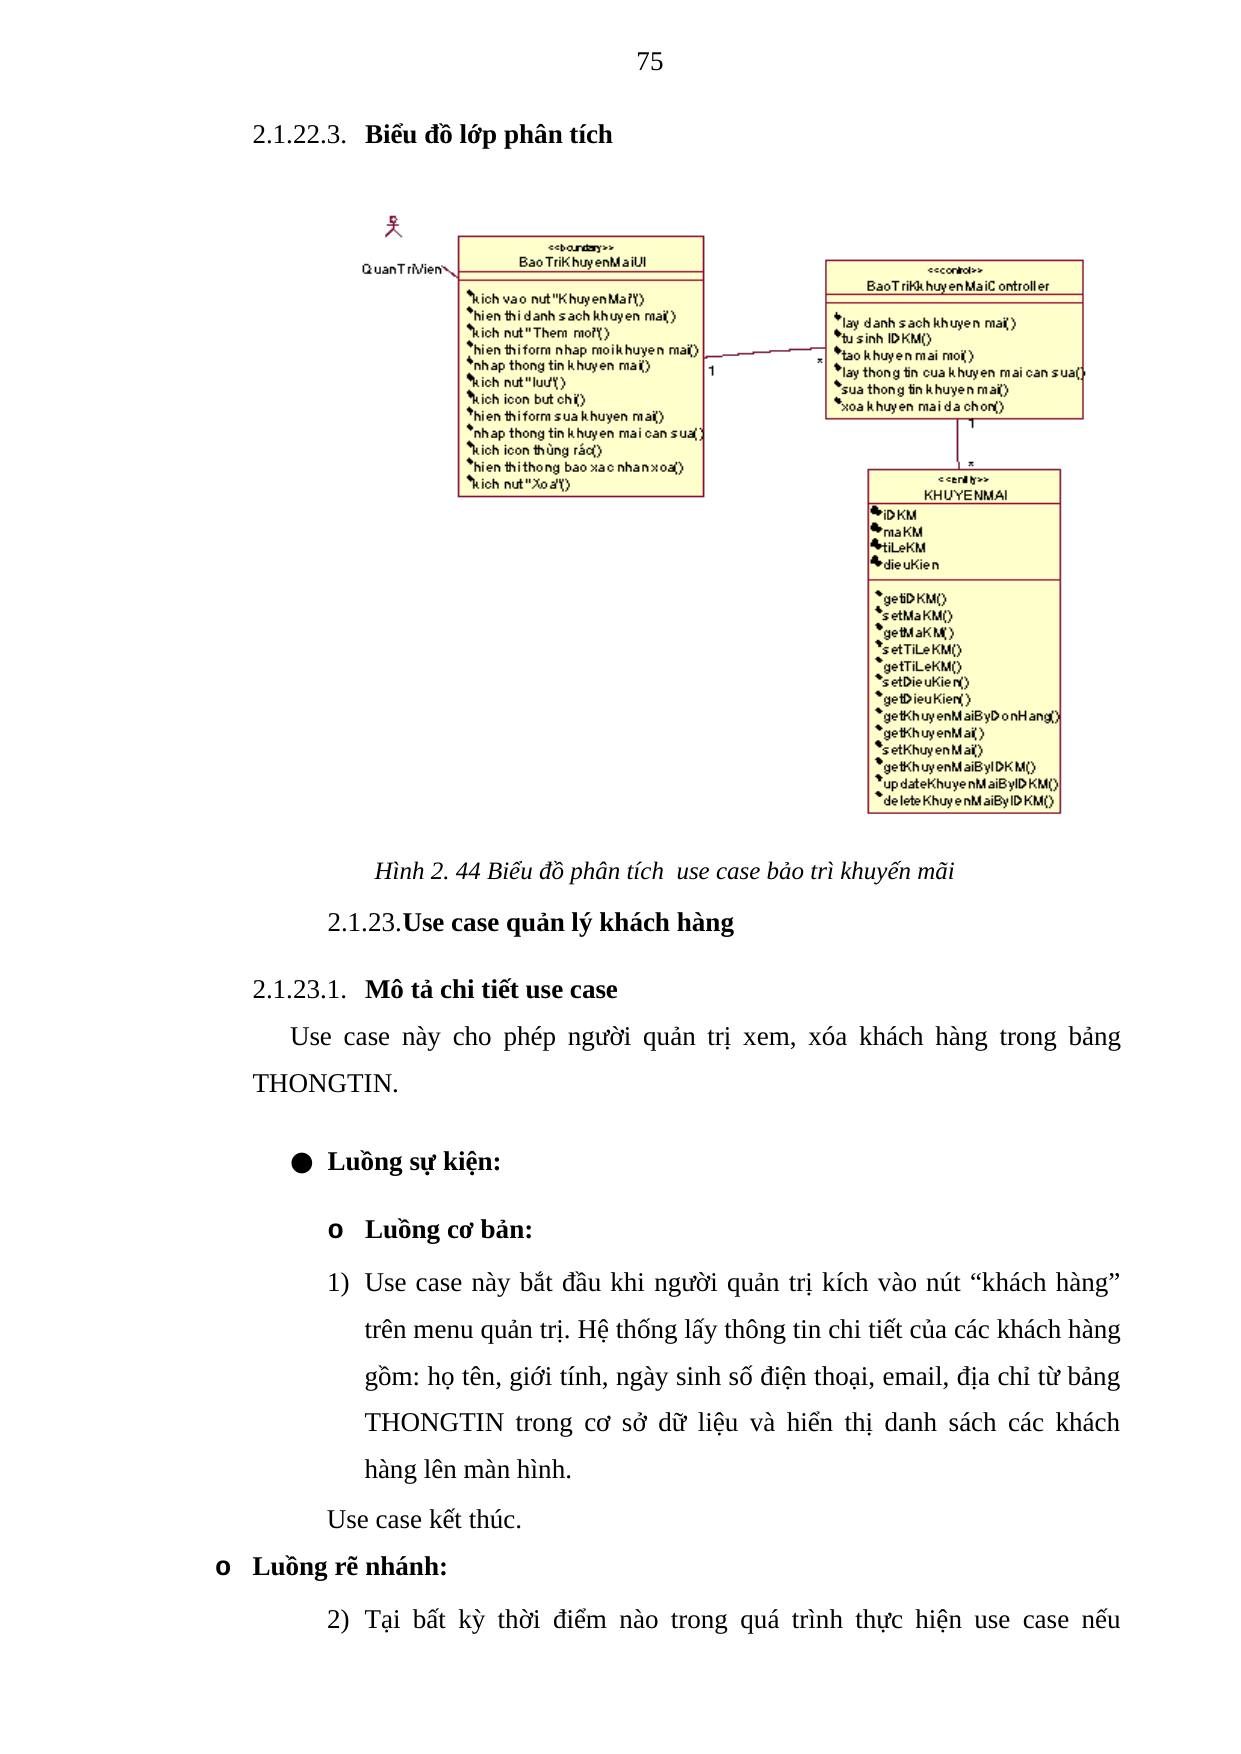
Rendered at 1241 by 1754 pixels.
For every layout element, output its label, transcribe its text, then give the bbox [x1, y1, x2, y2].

picture [346, 185, 1103, 841]
list Luồng sự kiện: [290, 1130, 1122, 1186]
list Use case này bắt đầu khi người quản trị kích vào nút “khách hàng” trên menu quản trị. Hệ thống lấy thông tin chi tiết của các khách hàng gồm: họ tên, giới tính, ngày sinh số điện thoại, email, địa chỉ từ bảng THONGTIN trong cơ sở dữ liệu và hiển thị danh sách các khách hàng lên màn hình. [327, 1267, 1122, 1484]
list Mô tả chi tiết use case [252, 973, 1122, 1005]
text Use case này cho phép người quản trị xem, xóa khách hàng trong bảng THONGTIN. [252, 1020, 1122, 1098]
list Biểu đồ lớp phân tích [252, 118, 1122, 149]
list Use case quản lý khách hàng [327, 906, 1122, 937]
text Hình 2. 44 Biểu đồ phân tích use case bảo trì khuyến mãi [207, 856, 1122, 885]
text Use case kết thúc. [327, 1503, 1122, 1534]
list Luồng cơ bản: [327, 1213, 1122, 1247]
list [327, 1603, 1122, 1634]
list Luồng rẽ nhánh: [215, 1549, 1122, 1583]
